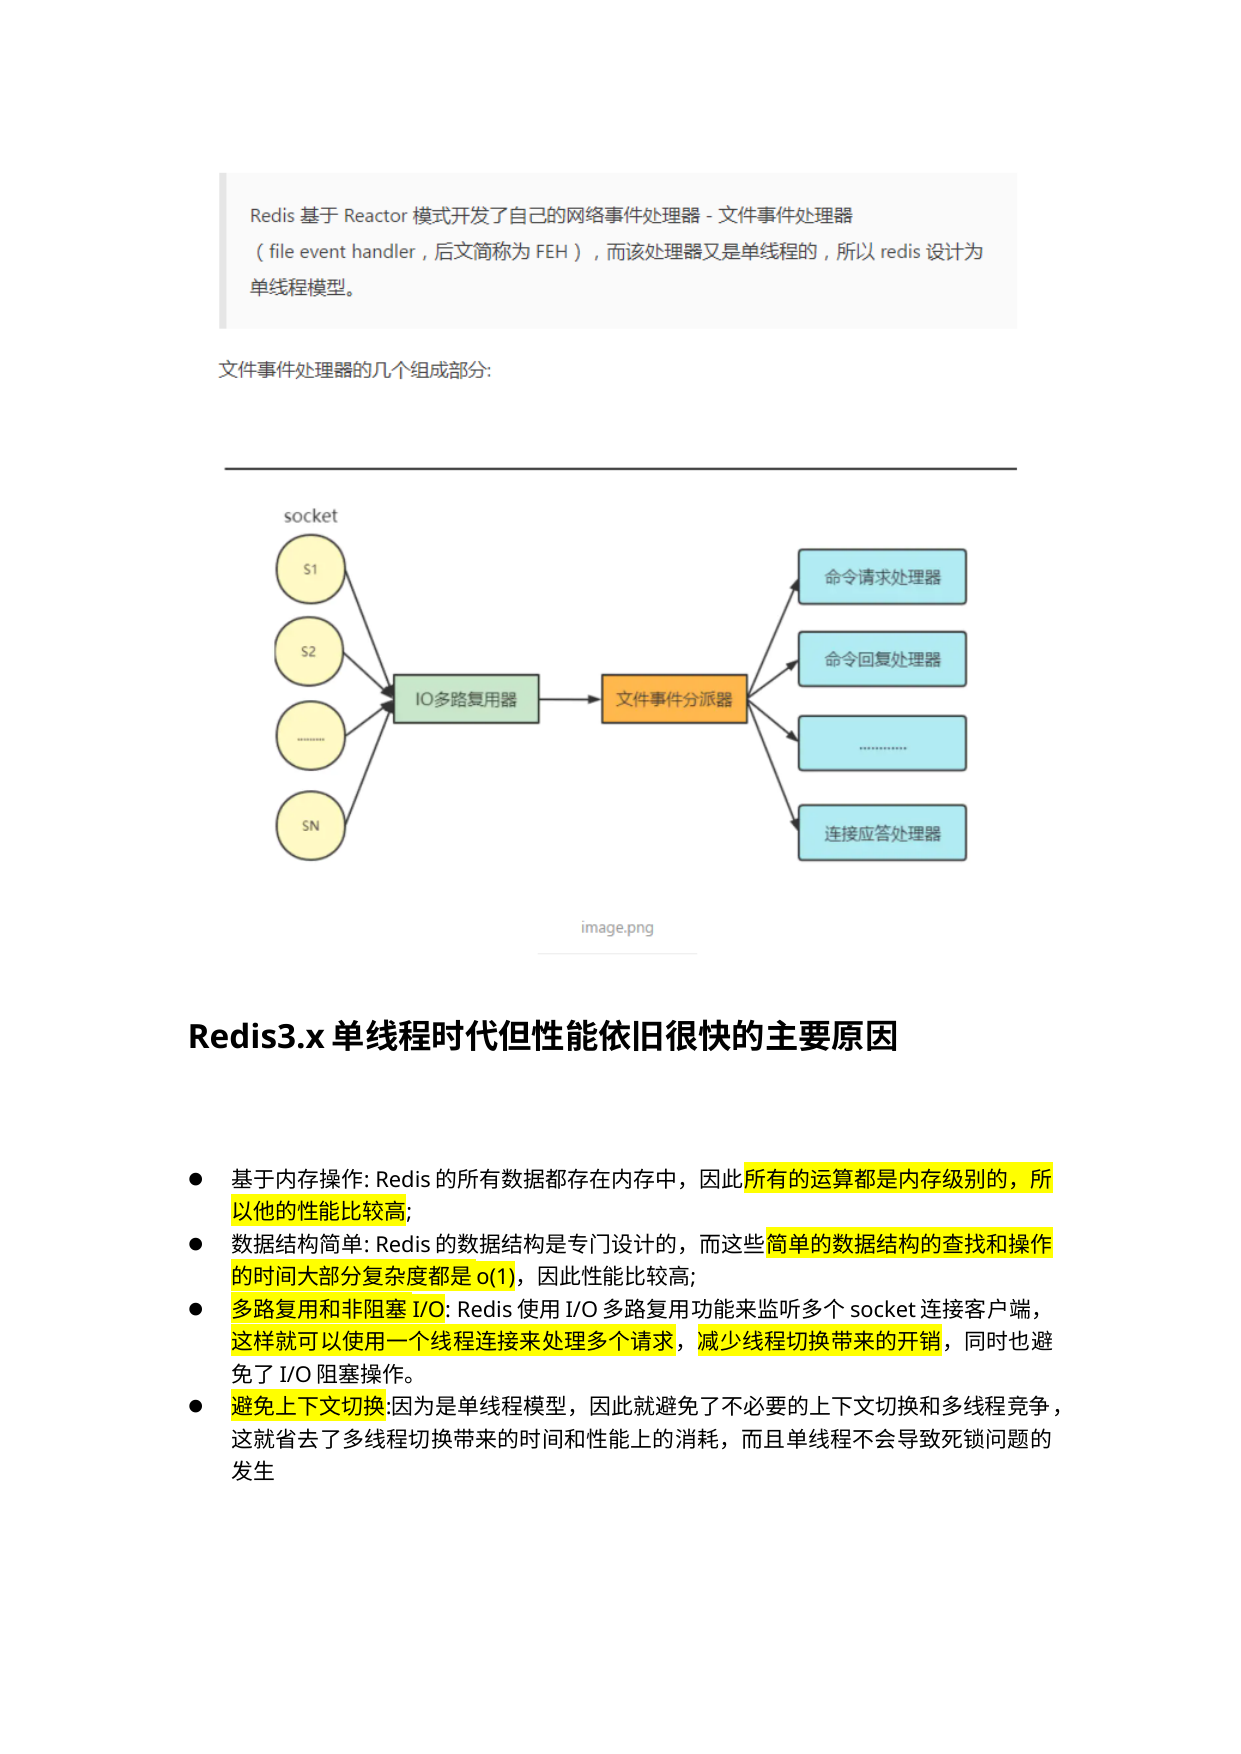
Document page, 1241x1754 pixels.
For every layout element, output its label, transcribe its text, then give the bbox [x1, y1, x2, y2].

picture [187, 162, 1053, 958]
list 基于内存操作: Redis的所有数据都存在内存中，因此所有的运算都是内存级别的，所以他的性能比较高; [187, 1161, 1053, 1226]
list 避免上下文切换:因为是单线程模型，因此就避免了不必要的上下文切换和多线程竞争，这就省去了多线程切换带来的时间和性能上的消耗，而且单线程不会导致死锁问题的发生 [187, 1389, 1053, 1486]
list 数据结构简单: Redis的数据结构是专门设计的，而这些简单的数据结构的查找和操作的时间大部分复杂度都是o(1)，因此性能比较高; [187, 1226, 1053, 1291]
subtitle Redis3.x单线程时代但性能依旧很快的主要原因 [187, 1002, 1053, 1067]
list 多路复用和非阻塞I/O: Redis使用I/O多路复用功能来监听多个socket连接客户端，这样就可以使用一个线程连接来处理多个请求，减少线程切换带来的开销，同时也避免了I/O阻塞操作。 [187, 1291, 1053, 1389]
